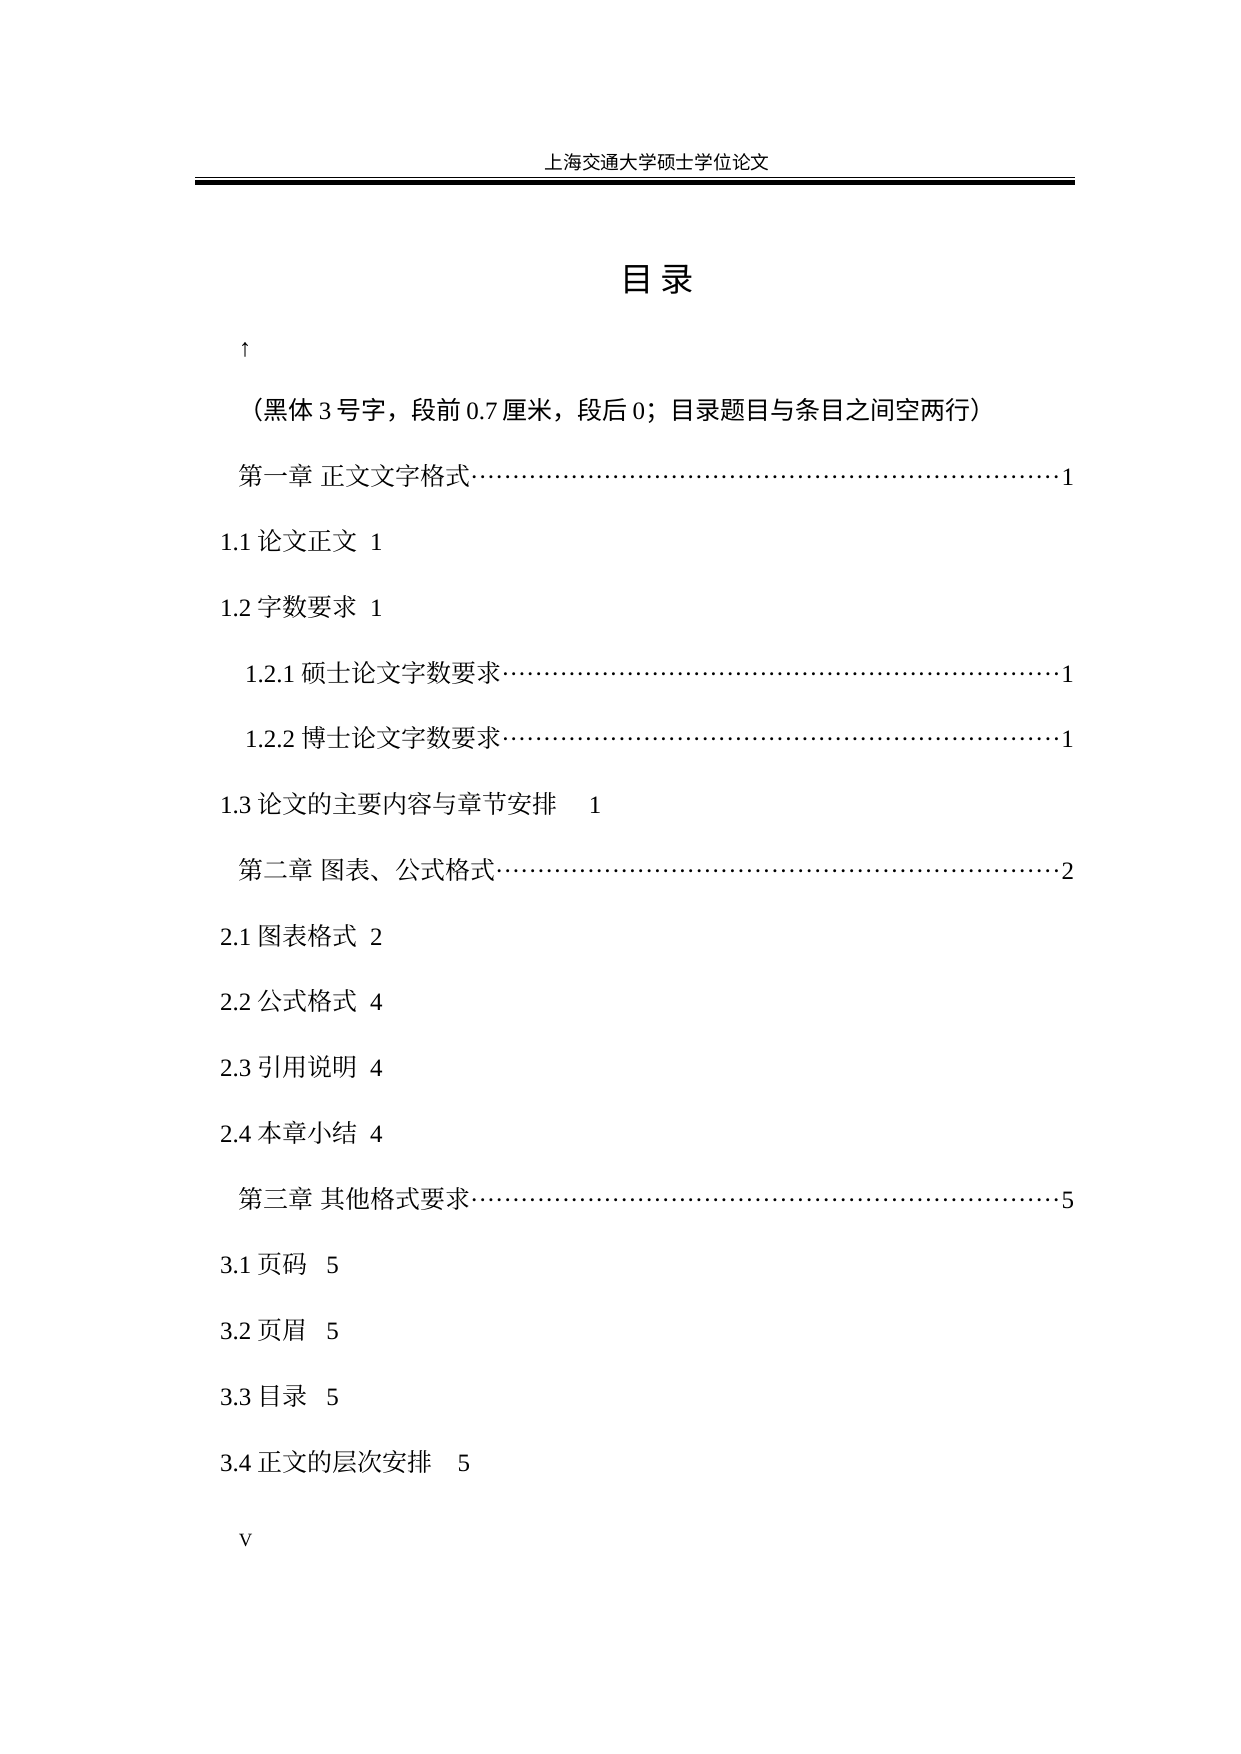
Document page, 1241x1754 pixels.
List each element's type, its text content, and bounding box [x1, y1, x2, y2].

text 第三章 其他格式要求 5 [195, 1179, 1075, 1215]
text 第一章 正文文字格式 1 [195, 456, 1075, 492]
text 1.2.2 博士论文字数要求 1 [195, 719, 1075, 755]
text 1.1 论文正文 1 [195, 522, 1075, 558]
text ↑ [195, 333, 1075, 362]
text 1.2 字数要求 1 [195, 588, 1075, 624]
text 2.4 本章小结 4 [195, 1113, 1075, 1149]
text 1.2.1 硕士论文字数要求 1 [195, 653, 1075, 689]
text 1.3 论文的主要内容与章节安排 1 [195, 785, 1075, 821]
text 2.2 公式格式 4 [195, 982, 1075, 1018]
text 2.3 引用说明 4 [195, 1048, 1075, 1084]
text 3.1 页码 5 [195, 1245, 1075, 1281]
text 2.1 图表格式 2 [195, 916, 1075, 952]
text 3.3 目录 5 [195, 1376, 1075, 1412]
text 3.2 页眉 5 [195, 1311, 1075, 1347]
text （黑体3号字，段前0.7厘米，段后0；目录题目与条目之间空两行） [195, 390, 1075, 426]
text 第二章 图表、公式格式 2 [195, 851, 1075, 887]
text 目 录 [195, 252, 1075, 301]
text 3.4 正文的层次安排 5 [195, 1442, 1075, 1478]
